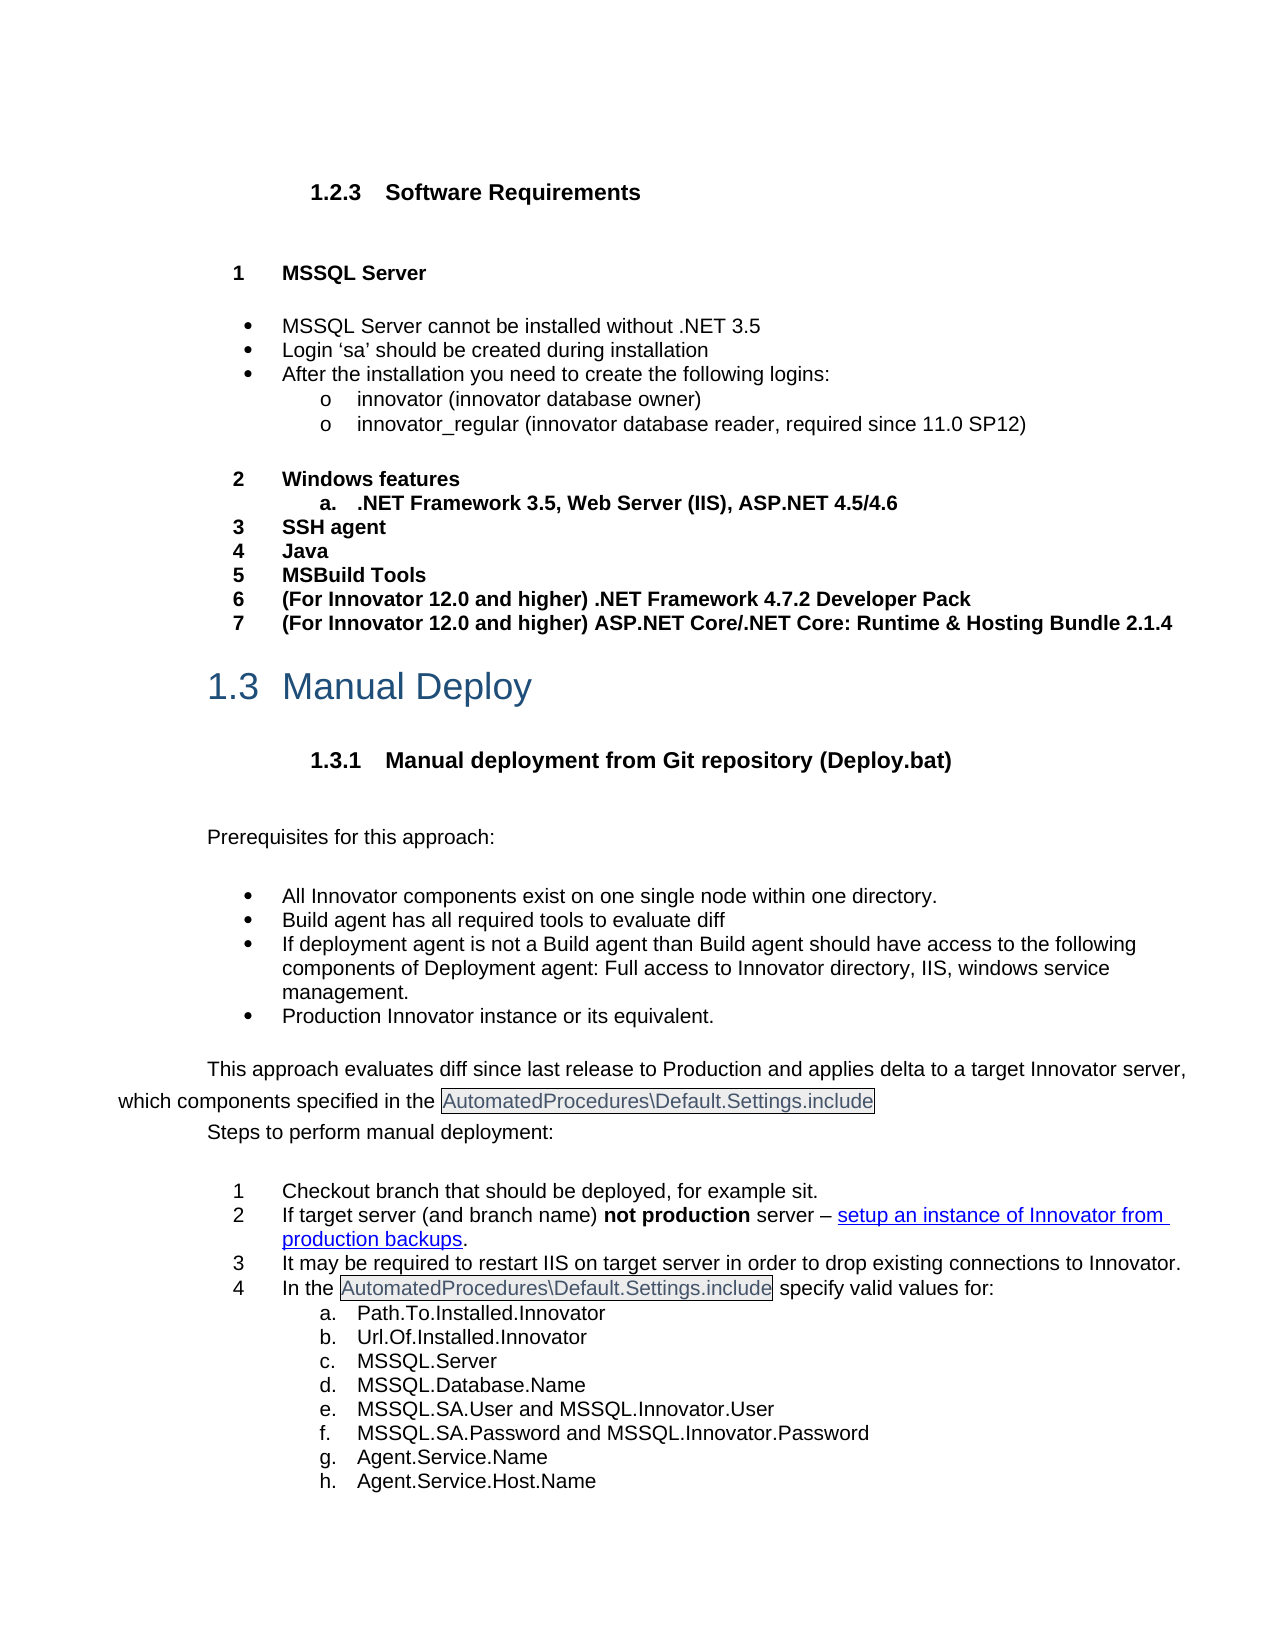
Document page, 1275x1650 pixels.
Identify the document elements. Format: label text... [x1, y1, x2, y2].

list MSSQL.SA.User and MSSQL.Innovator.User [319, 1397, 1211, 1421]
list Build agent has all required tools to evaluate diff [244, 908, 1211, 932]
list innovator (innovator database owner) [319, 386, 1211, 412]
list Path.To.Installed.Innovator [319, 1301, 1211, 1325]
list After the installation you need to create the following logins: [244, 362, 1211, 386]
list MSSQL.SA.Password and MSSQL.Innovator.Password [319, 1421, 1211, 1445]
list If deployment agent is not a Build agent than Build agent should have access to the following components of Deployment agent: Full access to Innovator directory, IIS, windows service management. [244, 932, 1211, 1004]
list All Innovator components exist on one single node within one directory. [244, 884, 1211, 908]
text Java [244, 539, 1211, 563]
list If target server (and branch name) not production server – setup an instance of Innovator from production backups. [244, 1203, 1211, 1251]
list .NET Framework 3.5, Web Server (IIS), ASP.NET 4.5/4.6 [319, 491, 1211, 515]
text Steps to perform manual deployment: [118, 1120, 1211, 1144]
list Agent.Service.Name [319, 1445, 1211, 1469]
list MSSQL.Server [319, 1349, 1211, 1373]
text (For Innovator 12.0 and higher) .NET Framework 4.7.2 Developer Pack [244, 587, 1211, 611]
text MSBuild Tools [244, 563, 1211, 587]
subtitle Software Requirements [310, 179, 1211, 206]
list innovator_regular (innovator database reader, required since 11.0 SP12) [319, 412, 1211, 438]
list Agent.Service.Host.Name [319, 1469, 1211, 1493]
list It may be required to restart IIS on target server in order to drop existing connections to Innovator. [244, 1251, 1211, 1275]
text This approach evaluates diff since last release to Production and applies delta to a target Innovator server, which components specified in the AutomatedProcedures\Default.Settings.include [118, 1057, 1211, 1114]
list Production Innovator instance or its equivalent. [244, 1004, 1211, 1028]
list Url.Of.Installed.Innovator [319, 1325, 1211, 1349]
list MSSQL Server [244, 261, 1211, 285]
list MSSQL Server cannot be installed without .NET 3.5 [244, 314, 1211, 338]
text Windows features [244, 467, 1211, 491]
text (For Innovator 12.0 and higher) ASP.NET Core/.NET Core: Runtime & Hosting Bundle 2.1.4 [244, 611, 1211, 635]
list MSSQL.Database.Name [319, 1373, 1211, 1397]
text SSH agent [244, 515, 1211, 539]
subtitle Manual Deploy [207, 664, 1211, 707]
list In the AutomatedProcedures\Default.Settings.include specify valid values for: [773, 1275, 1211, 1301]
list Checkout branch that should be deployed, for example sit. [244, 1179, 1211, 1203]
list Login ‘sa’ should be created during installation [244, 338, 1211, 362]
text Prerequisites for this approach: [118, 825, 1211, 849]
subtitle Manual deployment from Git repository (Deploy.bat) [310, 747, 1211, 773]
